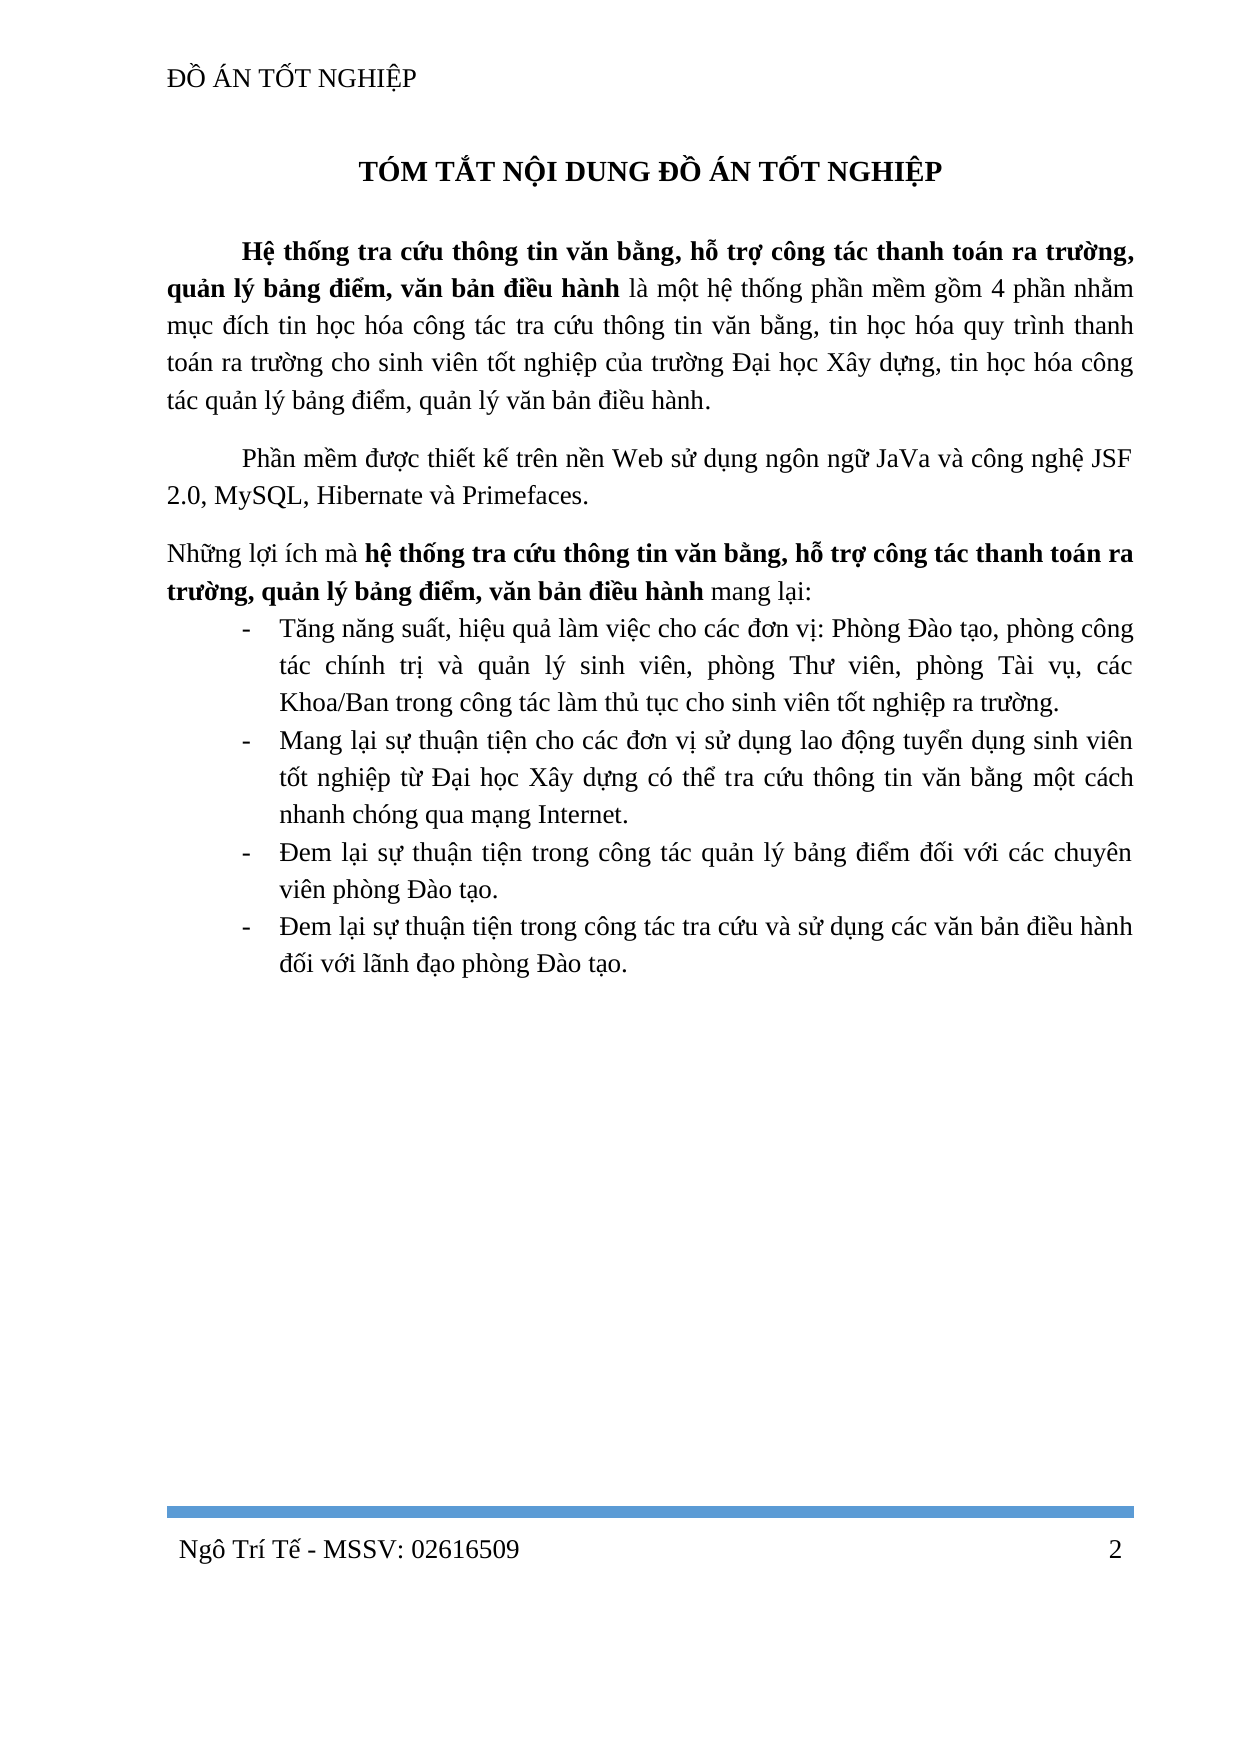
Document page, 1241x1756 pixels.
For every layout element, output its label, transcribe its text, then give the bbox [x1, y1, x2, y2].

list Mang lại sự thuận tiện cho các đơn vị sử dụng lao động tuyển dụng sinh viên tốt nghiệp từ Đại học Xây dựng có thể tra cứu thông tin văn bằng một cách nhanh chóng qua mạng Internet. [242, 724, 1134, 829]
list Đem lại sự thuận tiện trong công tác quản lý bảng điểm đối với các chuyên viên phòng Đào tạo. [242, 836, 1134, 904]
text Những lợi ích mà hệ thống tra cứu thông tin văn bằng, hỗ trợ công tác thanh toán ra trường, quản lý bảng điểm, văn bản điều hành mang lại: [167, 537, 1134, 606]
text Hệ thống tra cứu thông tin văn bằng, hỗ trợ công tác thanh toán ra trường, quản lý bảng điểm, văn bản điều hành là một hệ thống phần mềm gồm 4 phần nhằm mục đích tin học hóa công tác tra cứu thông tin văn bằng, tin học hóa quy trình thanh toán ra trường cho sinh viên tốt nghiệp của trường Đại học Xây dựng, tin học hóa công tác quản lý bảng điểm, quản lý văn bản điều hành. [167, 234, 1134, 415]
text TÓM TẮT NỘI DUNG ĐỒ ÁN TỐT NGHIỆP [167, 154, 1134, 188]
text Phần mềm được thiết kế trên nền Web sử dụng ngôn ngữ JaVa và công nghệ JSF 2.0, MySQL, Hibernate và Primefaces. [167, 442, 1134, 510]
list Tăng năng suất, hiệu quả làm việc cho các đơn vị: Phòng Đào tạo, phòng công tác chính trị và quản lý sinh viên, phòng Thư viên, phòng Tài vụ, các Khoa/Ban trong công tác làm thủ tục cho sinh viên tốt nghiệp ra trường. [242, 612, 1134, 718]
list Đem lại sự thuận tiện trong công tác tra cứu và sử dụng các văn bản điều hành đối với lãnh đạo phòng Đào tạo. [242, 910, 1134, 979]
